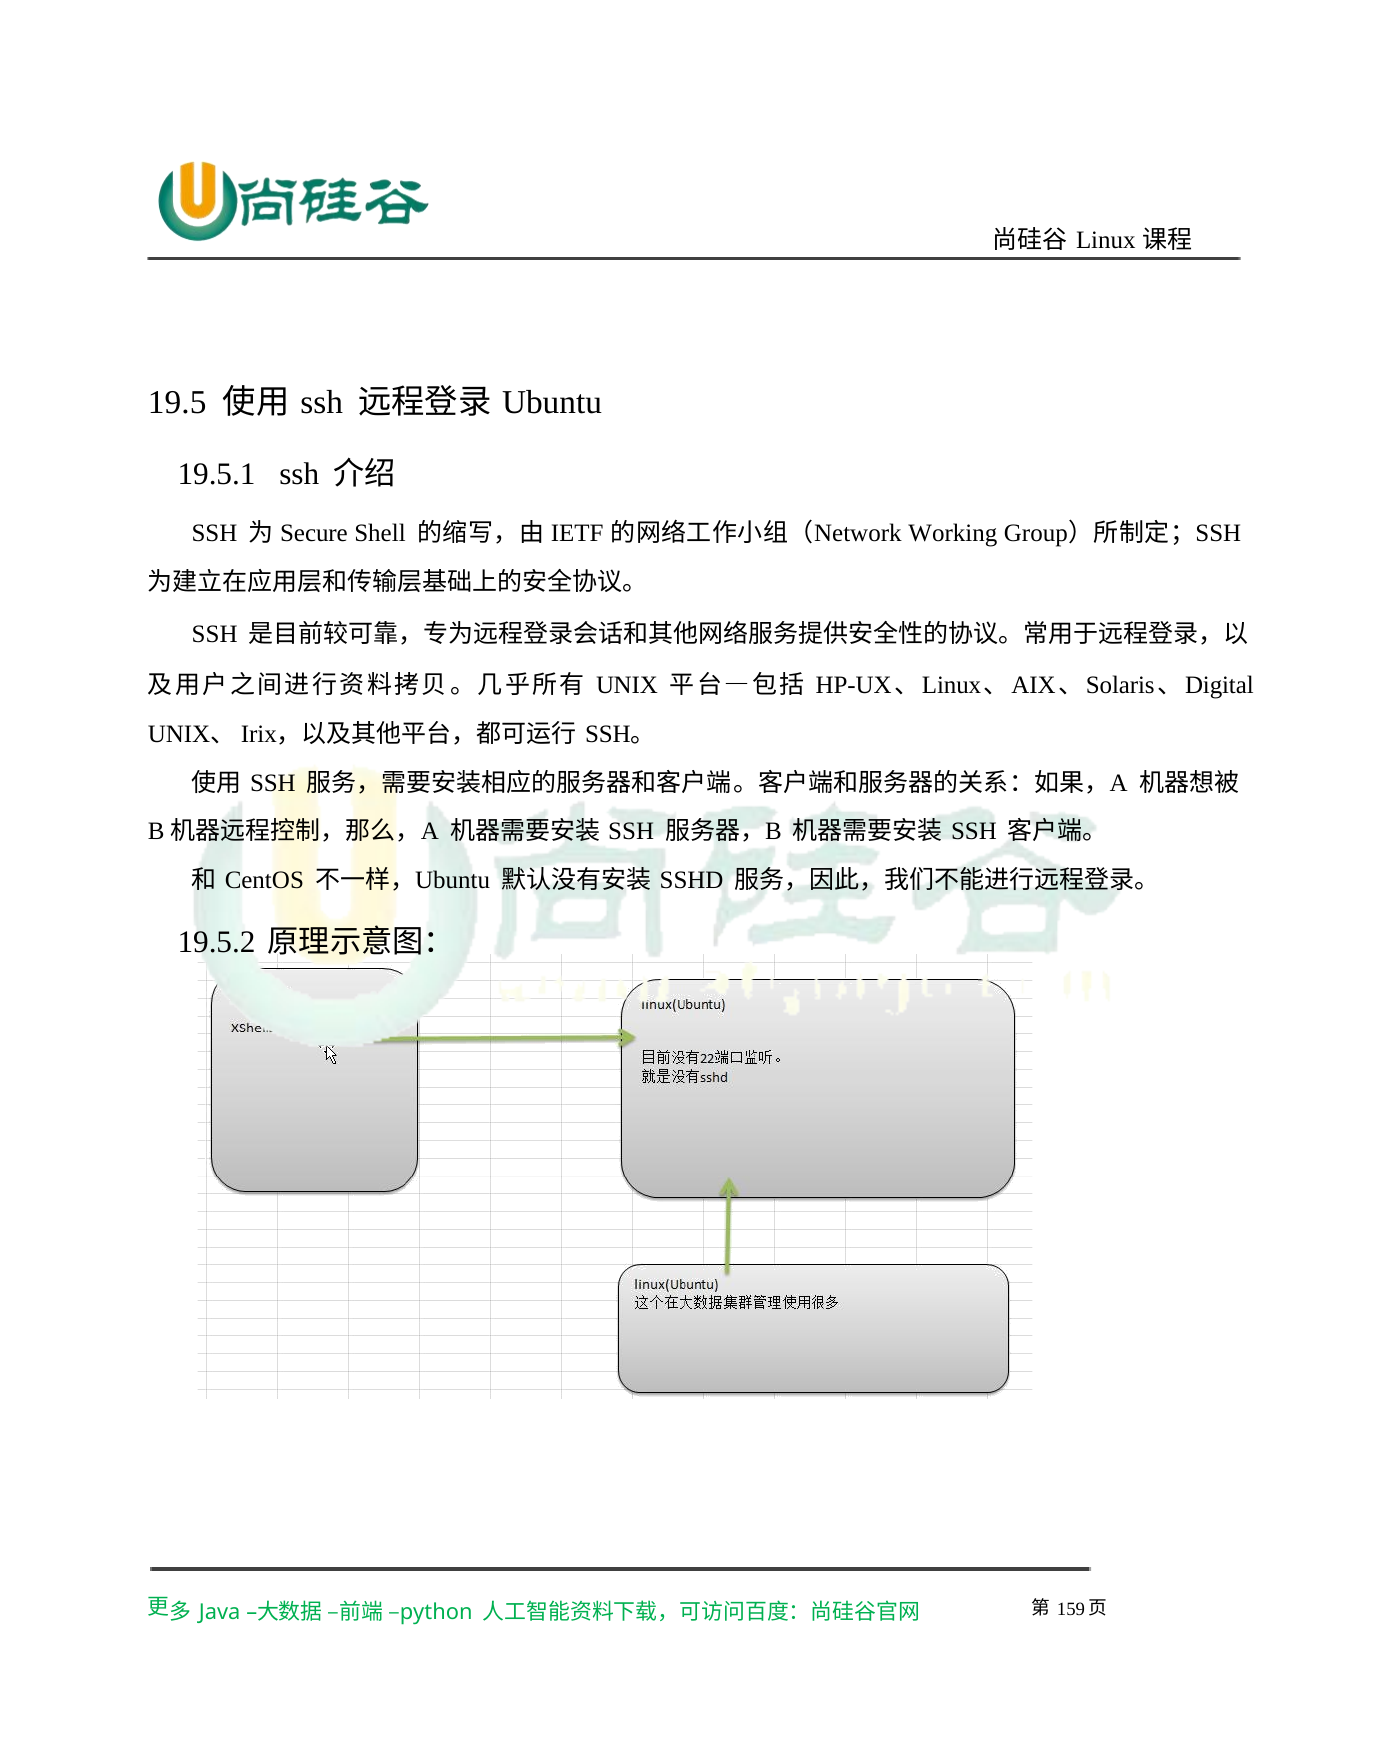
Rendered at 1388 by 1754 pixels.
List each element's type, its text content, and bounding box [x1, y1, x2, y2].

text 19.5.2 原理示意图： [177, 916, 1335, 961]
text 及用户之间进行资料拷贝。几乎所有 UNIX 平台—包括 HP-UX、Linux、AIX、Solaris、Digital UNIX、 Irix，以及其他平台，都可运行SSH。 [148, 654, 1254, 752]
text 尚硅谷Linux 课程 [993, 224, 1335, 255]
picture [150, 1567, 1092, 1571]
text SSH为 Secure Shell的缩写，由 IETF 的网络工作小组（Network Working Group）所制定；SSH 为建立在应用层和传输层基础上的安全协议。 [148, 502, 1242, 600]
text SSH是目前较可靠，专为远程登录会话和其他网络服务提供安全性的协议。常用于远程登录，以 [191, 614, 1335, 650]
list 使用ssh远程登录Ubuntu [148, 374, 1335, 423]
picture [147, 723, 1239, 1399]
text 和CentOS不一样，Ubuntu默认没有安装SSHD服务，因此，我们不能进行远程登录。 [191, 863, 1335, 895]
text 使用SSH服务，需要安装相应的服务器和客户端。客户端和服务器的关系：如果，A机器想被B 机器远程控制，那么，A机器需要安装SSH服务器，B机器需要安装SSH客户端。 [148, 752, 1240, 849]
picture [147, 153, 436, 249]
text 19.5.1 ssh介绍 [177, 448, 1335, 493]
text 更多Java –大数据 –前端 –python人工智能资料下载，可访问百度：尚硅谷官网 第159页 [148, 1589, 1335, 1627]
